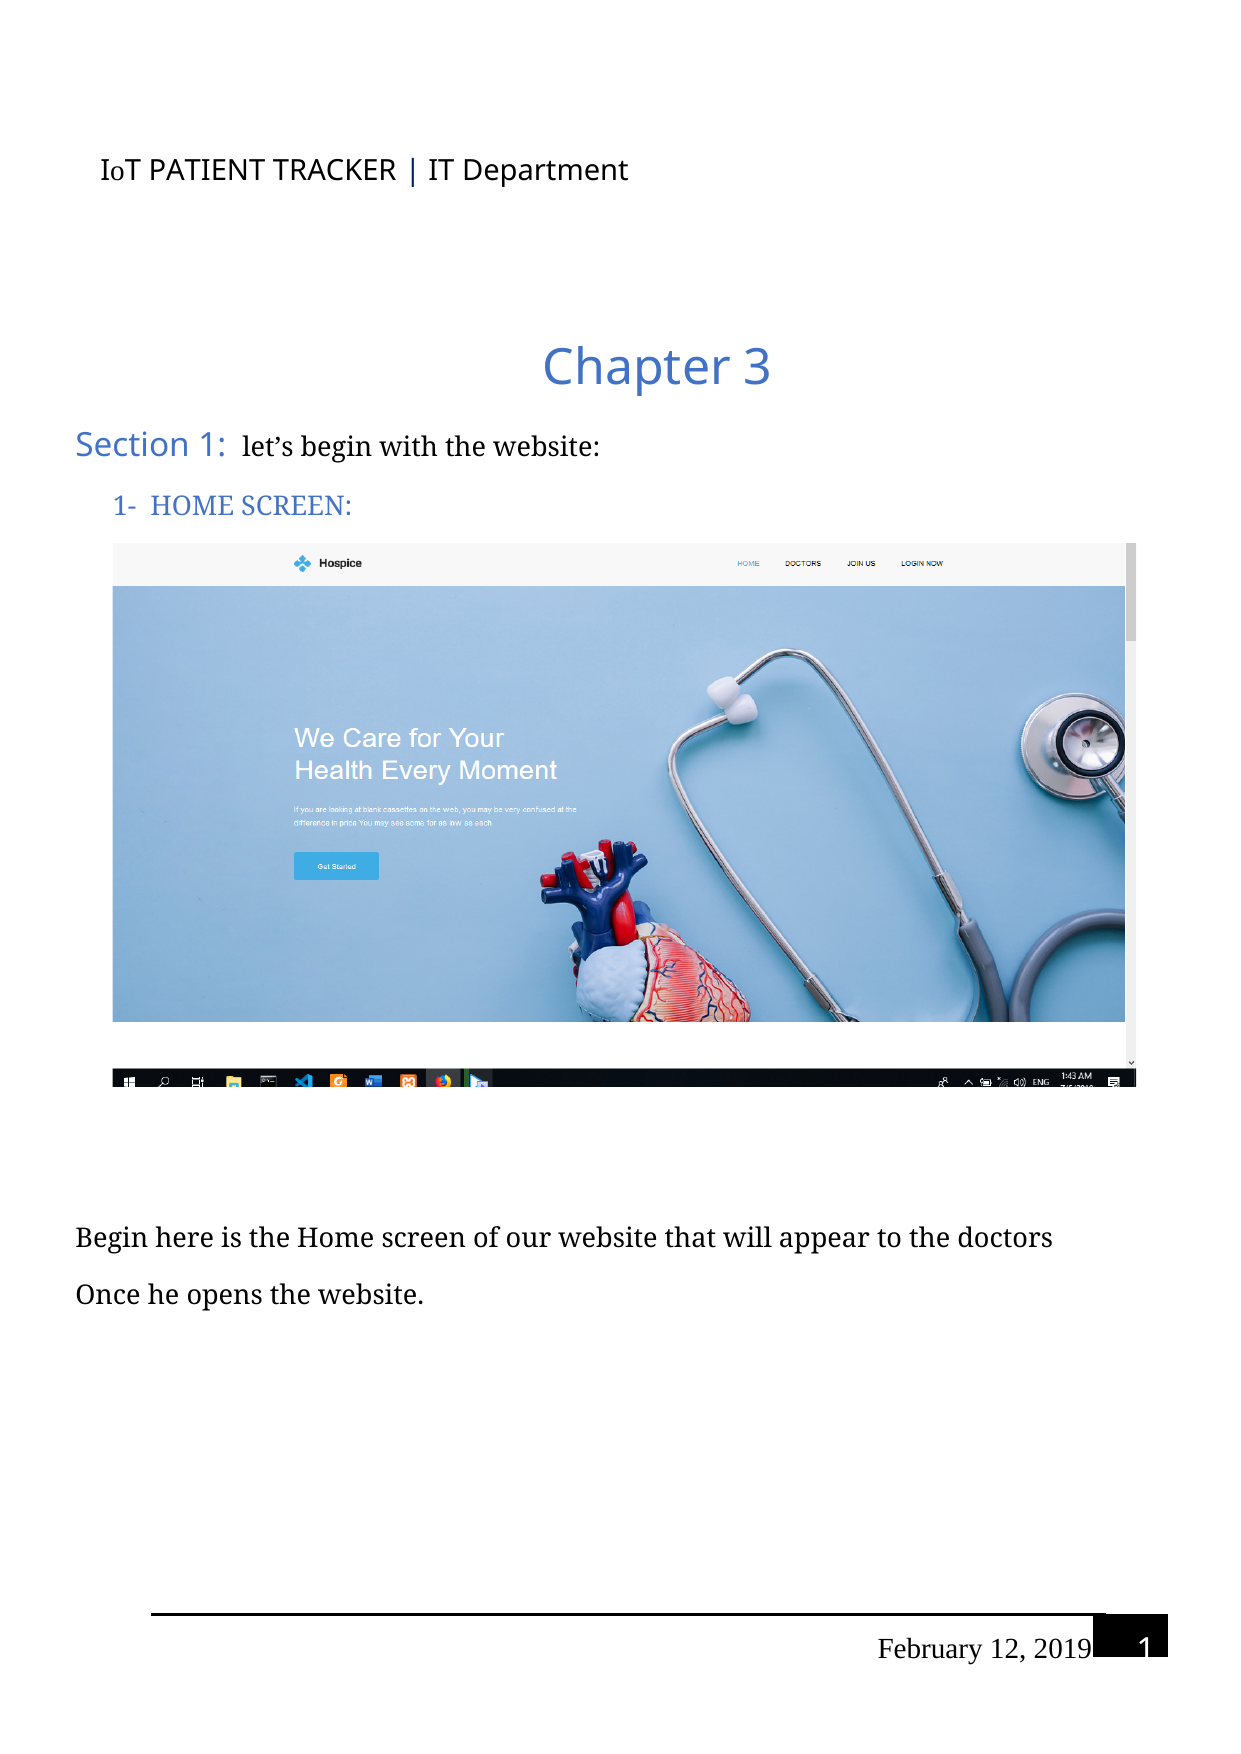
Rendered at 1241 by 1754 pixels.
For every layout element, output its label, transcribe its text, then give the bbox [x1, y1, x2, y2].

text Begin here is the Home screen of our website that will appear to the doctors [75, 1219, 1229, 1256]
text Once he opens the website. [75, 1275, 1229, 1312]
picture [112, 543, 1137, 1087]
text Section 1: let’s begin with the website: [75, 421, 1229, 466]
list HOME SCREEN: [113, 487, 1229, 523]
text Chapter 3 [75, 331, 1229, 399]
